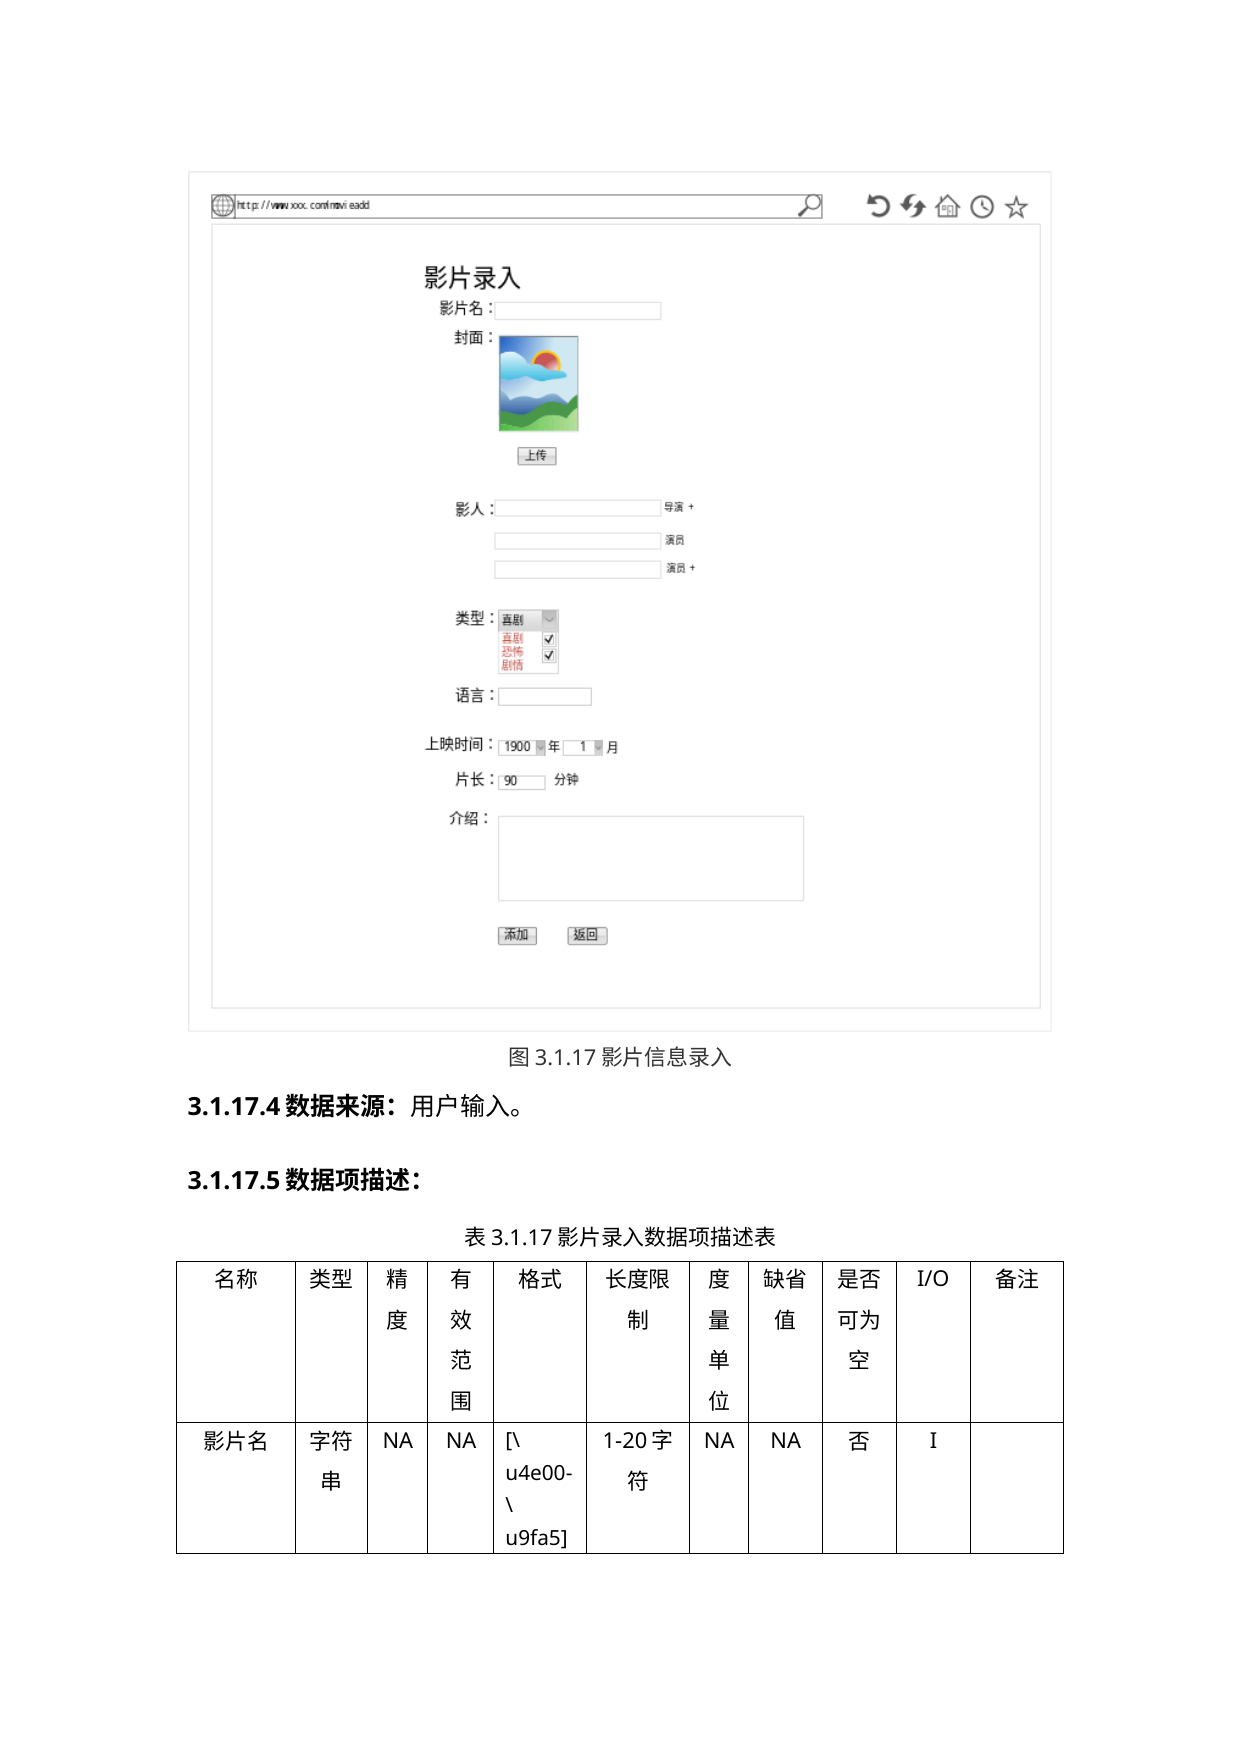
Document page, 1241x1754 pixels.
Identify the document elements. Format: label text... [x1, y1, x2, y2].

text 3.1.17.4数据来源：用户输入。 [187, 1072, 1053, 1137]
table_header 长度限制 [587, 1262, 689, 1422]
text 表3.1.17影片录入数据项描述表 [187, 1220, 1053, 1253]
table_header 精度 [368, 1262, 427, 1422]
table_header 度量单位 [690, 1262, 748, 1422]
table_cell NA [690, 1423, 748, 1553]
table_header 缺省值 [749, 1262, 822, 1422]
table_header 备注 [971, 1262, 1063, 1422]
table_header I/O [897, 1262, 970, 1422]
table_cell NA [428, 1423, 493, 1553]
table_header 有效范围 [428, 1262, 493, 1422]
table_cell NA [749, 1423, 822, 1553]
table_cell [971, 1423, 1063, 1553]
table_cell 否 [823, 1423, 896, 1553]
text 图3.1.17影片信息录入 [187, 1039, 1053, 1072]
table_cell NA [368, 1423, 427, 1553]
table_header 是否可为空 [823, 1262, 896, 1422]
table_header 名称 [177, 1262, 295, 1422]
table_cell 字符串 [296, 1423, 367, 1553]
table_cell I [897, 1423, 970, 1553]
table_cell [\u4e00-\u9fa5] [494, 1423, 586, 1553]
table_cell 1-20字符 [587, 1423, 689, 1553]
table_header 格式 [494, 1262, 586, 1422]
text 3.1.17.5数据项描述： [187, 1146, 1053, 1211]
table_cell 影片名 [177, 1423, 295, 1553]
table_header 类型 [296, 1262, 367, 1422]
